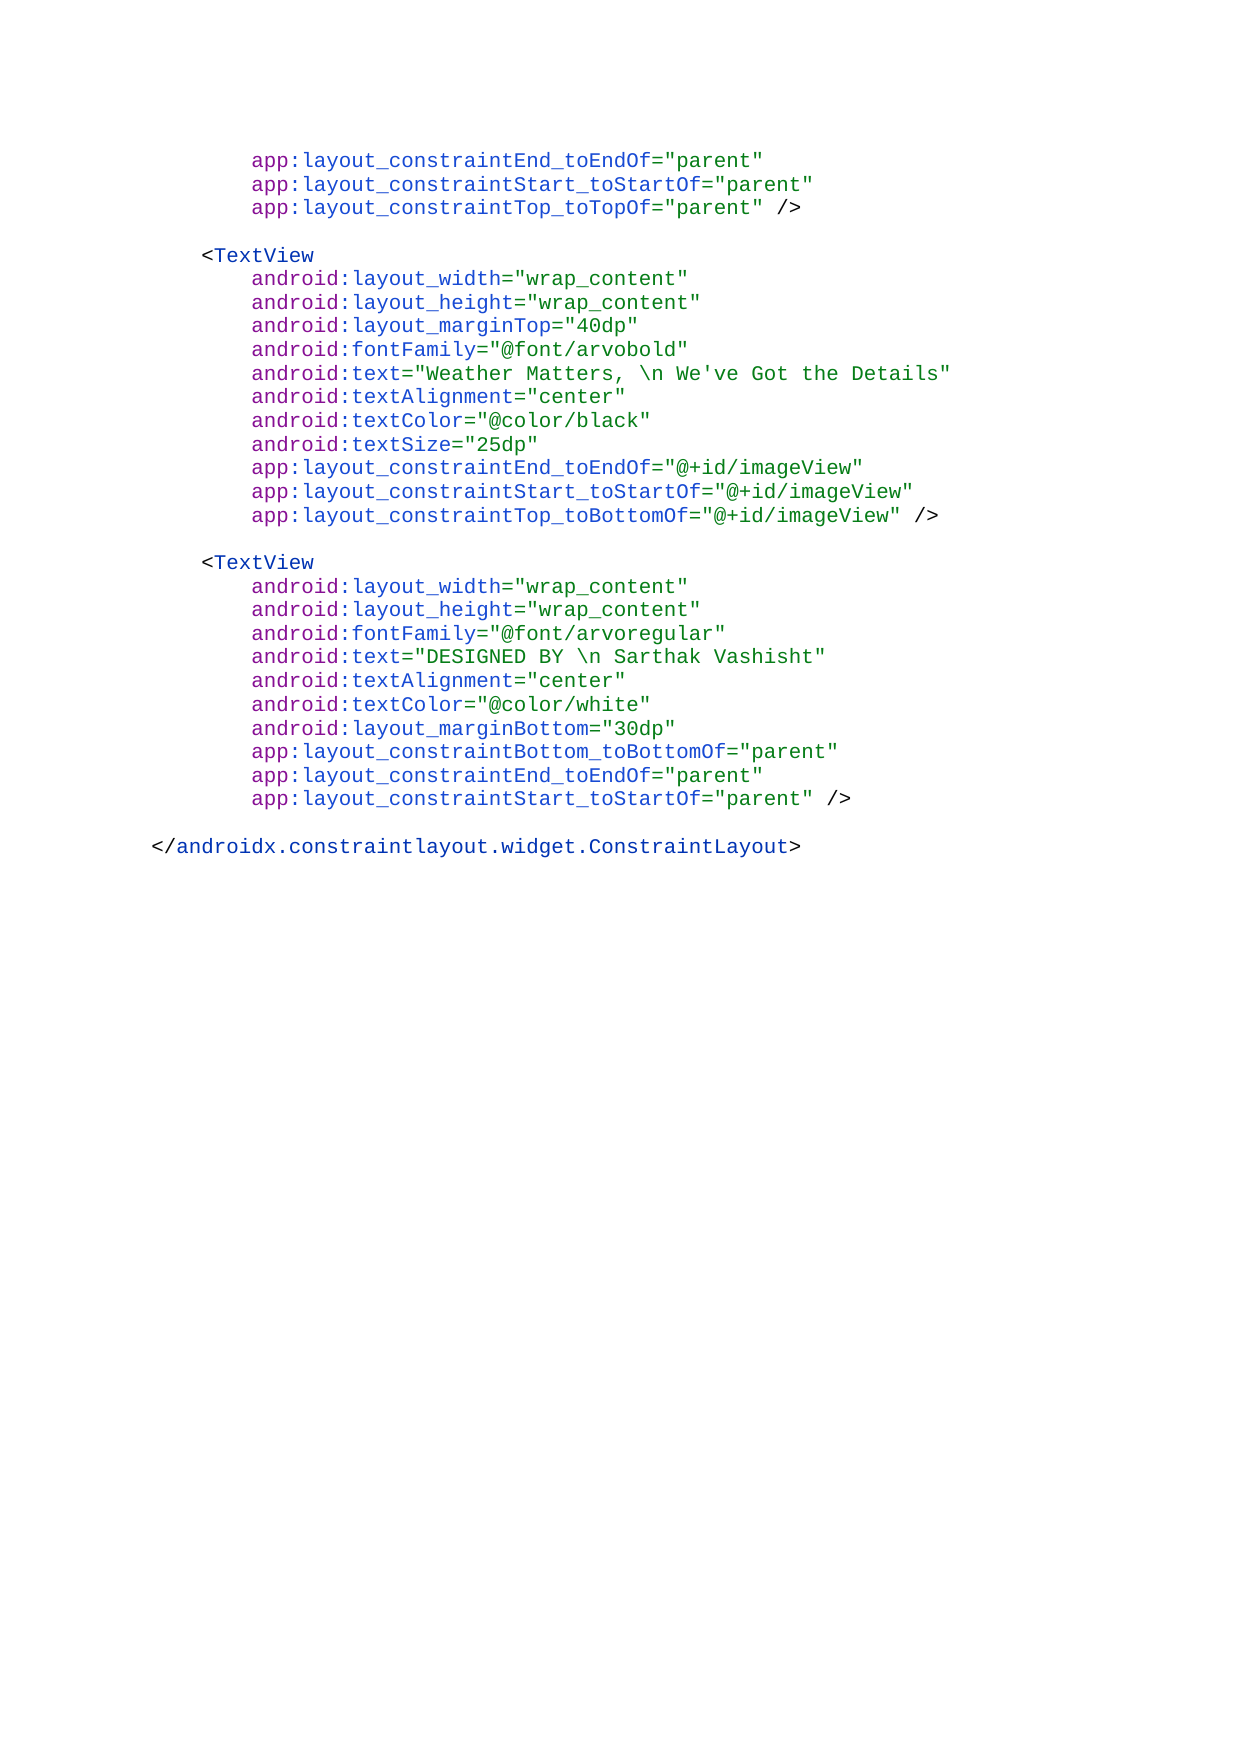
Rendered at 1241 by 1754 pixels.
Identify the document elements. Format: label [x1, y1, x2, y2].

text [151, 150, 1090, 859]
